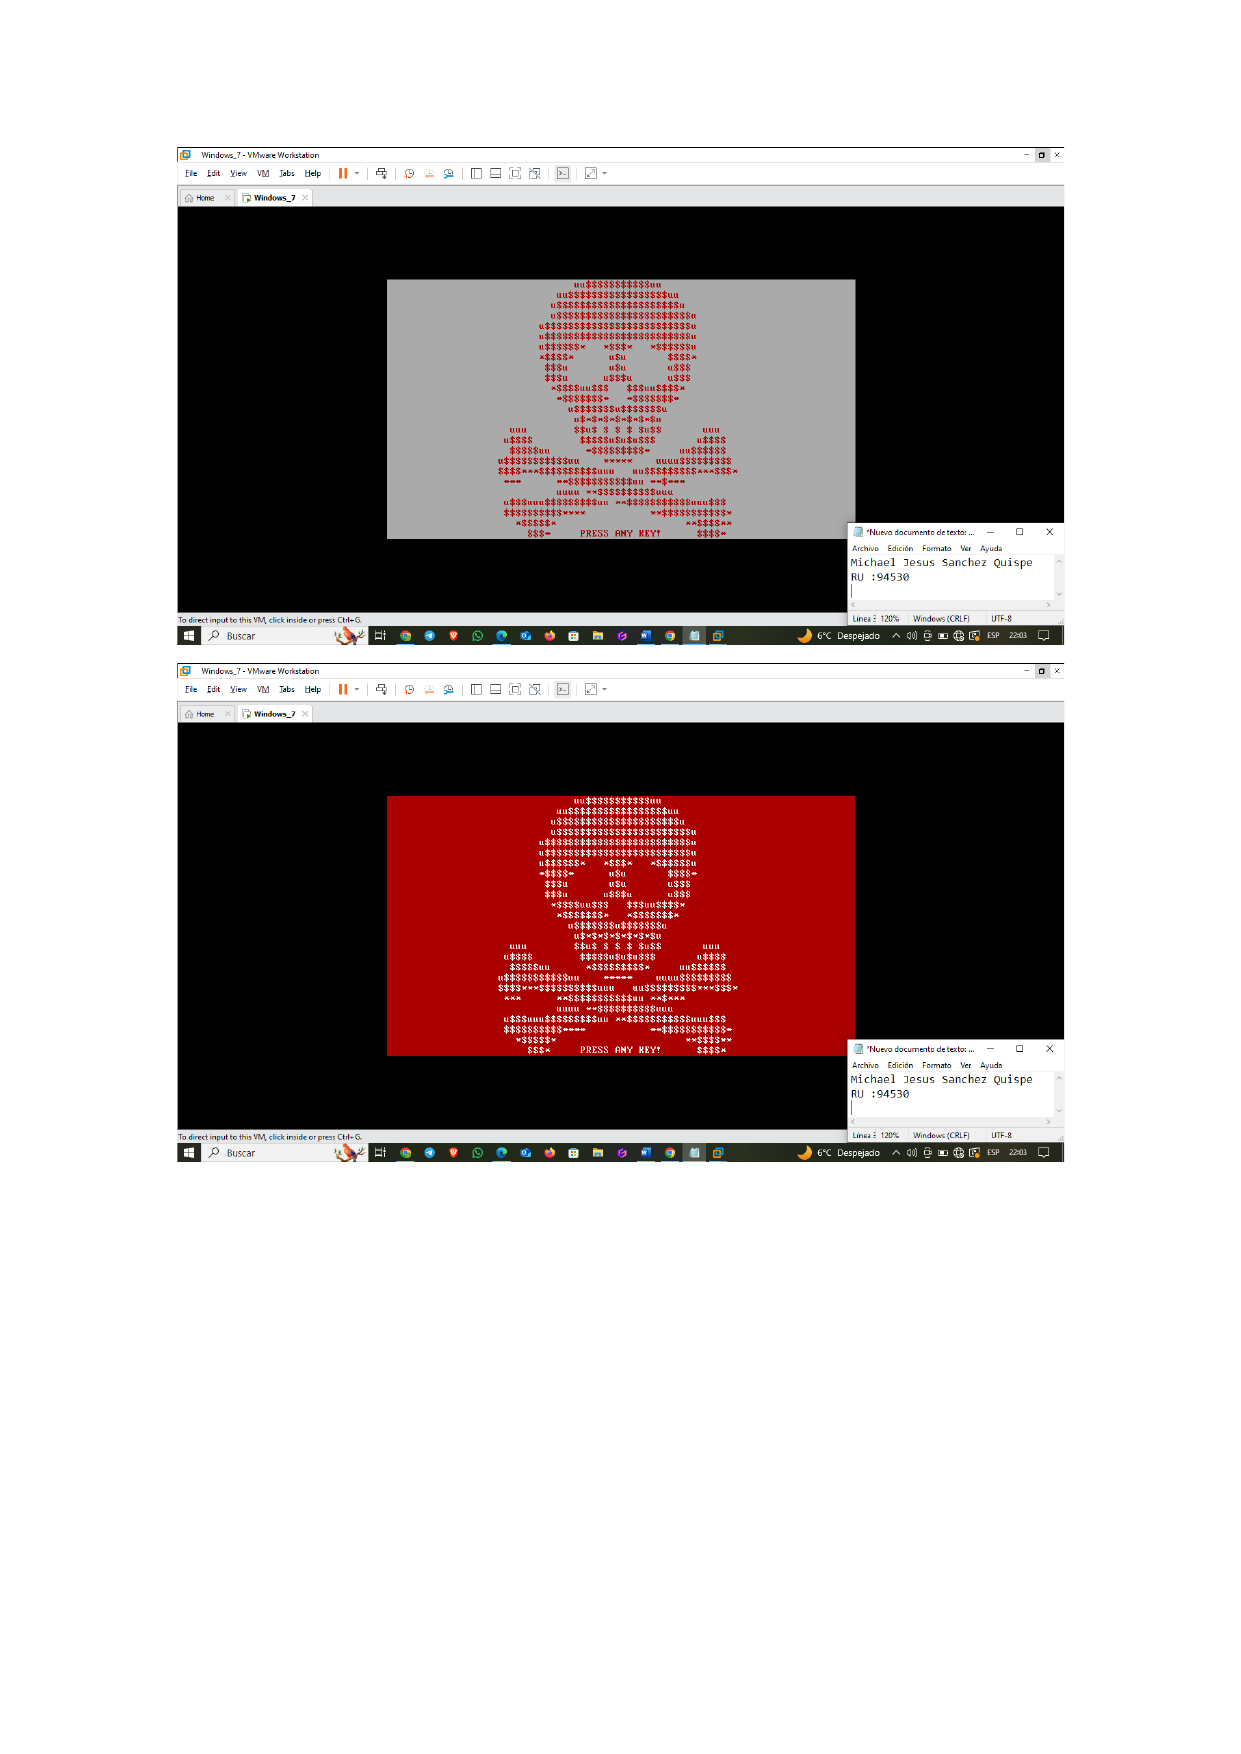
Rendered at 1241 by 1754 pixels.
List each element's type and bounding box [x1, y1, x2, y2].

picture [177, 147, 1065, 645]
picture [177, 663, 1065, 1162]
